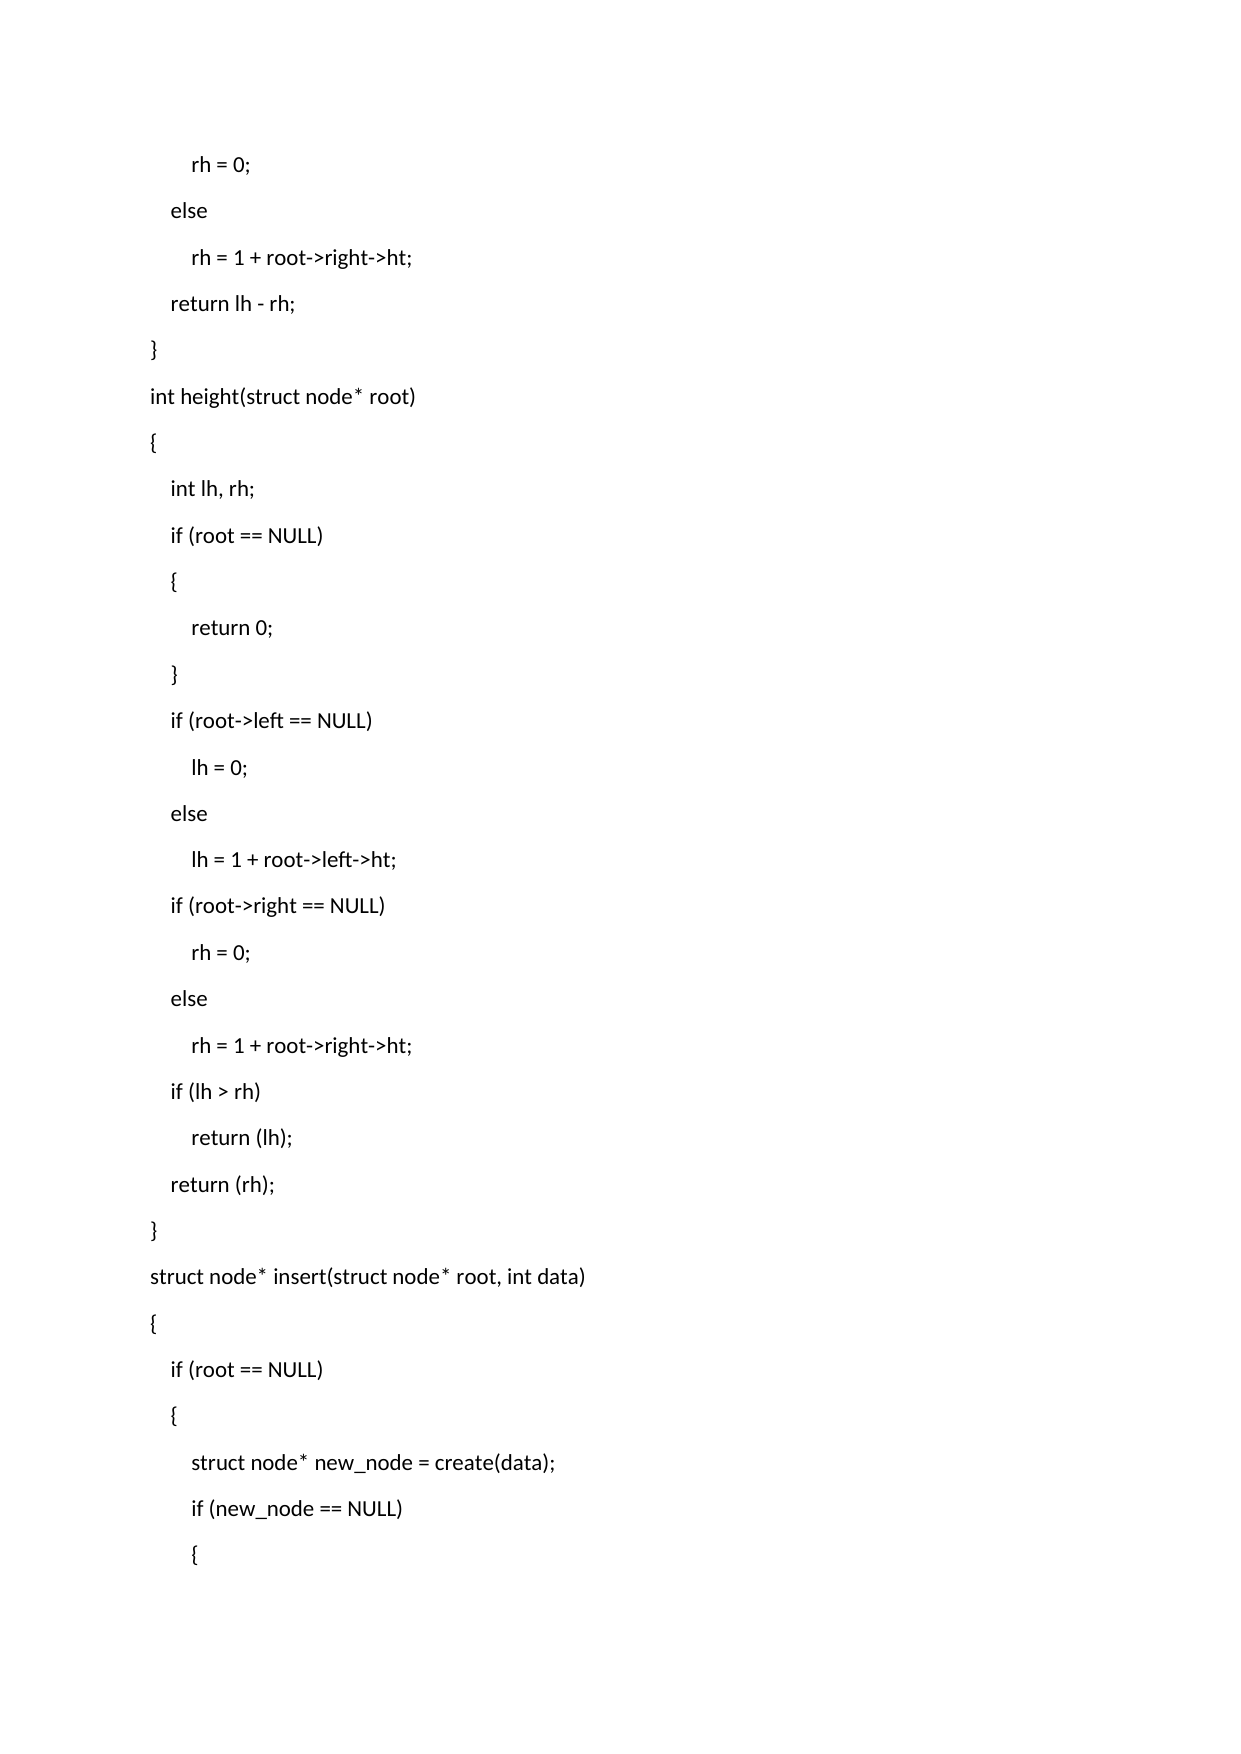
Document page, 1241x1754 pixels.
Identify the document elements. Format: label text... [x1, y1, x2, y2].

text { [150, 428, 1090, 456]
text rh = 1 + root->right->ht; [150, 243, 1090, 271]
text { [150, 1309, 1090, 1337]
text if (root->left == NULL) [150, 706, 1090, 734]
text if (lh > rh) [150, 1077, 1090, 1105]
text rh = 0; [150, 938, 1090, 966]
text return (rh); [150, 1170, 1090, 1198]
text if (root == NULL) [150, 521, 1090, 549]
text rh = 0; [150, 150, 1090, 178]
text else [150, 984, 1090, 1012]
text int lh, rh; [150, 474, 1090, 502]
text { [150, 1541, 1090, 1569]
text { [150, 1402, 1090, 1429]
text if (new_node == NULL) [150, 1494, 1090, 1522]
text return lh - rh; [150, 289, 1090, 317]
text return (lh); [150, 1123, 1090, 1151]
text if (root->right == NULL) [150, 892, 1090, 920]
text else [150, 196, 1090, 224]
text struct node* new_node = create(data); [150, 1448, 1090, 1476]
text { [150, 567, 1090, 595]
text int height(struct node* root) [150, 382, 1090, 410]
text } [150, 660, 1090, 688]
text lh = 0; [150, 753, 1090, 781]
text return 0; [150, 613, 1090, 642]
text } [150, 1216, 1090, 1244]
text lh = 1 + root->left->ht; [150, 845, 1090, 873]
text else [150, 799, 1090, 827]
text } [150, 335, 1090, 363]
text rh = 1 + root->right->ht; [150, 1031, 1090, 1059]
text struct node* insert(struct node* root, int data) [150, 1262, 1090, 1291]
text if (root == NULL) [150, 1355, 1090, 1383]
